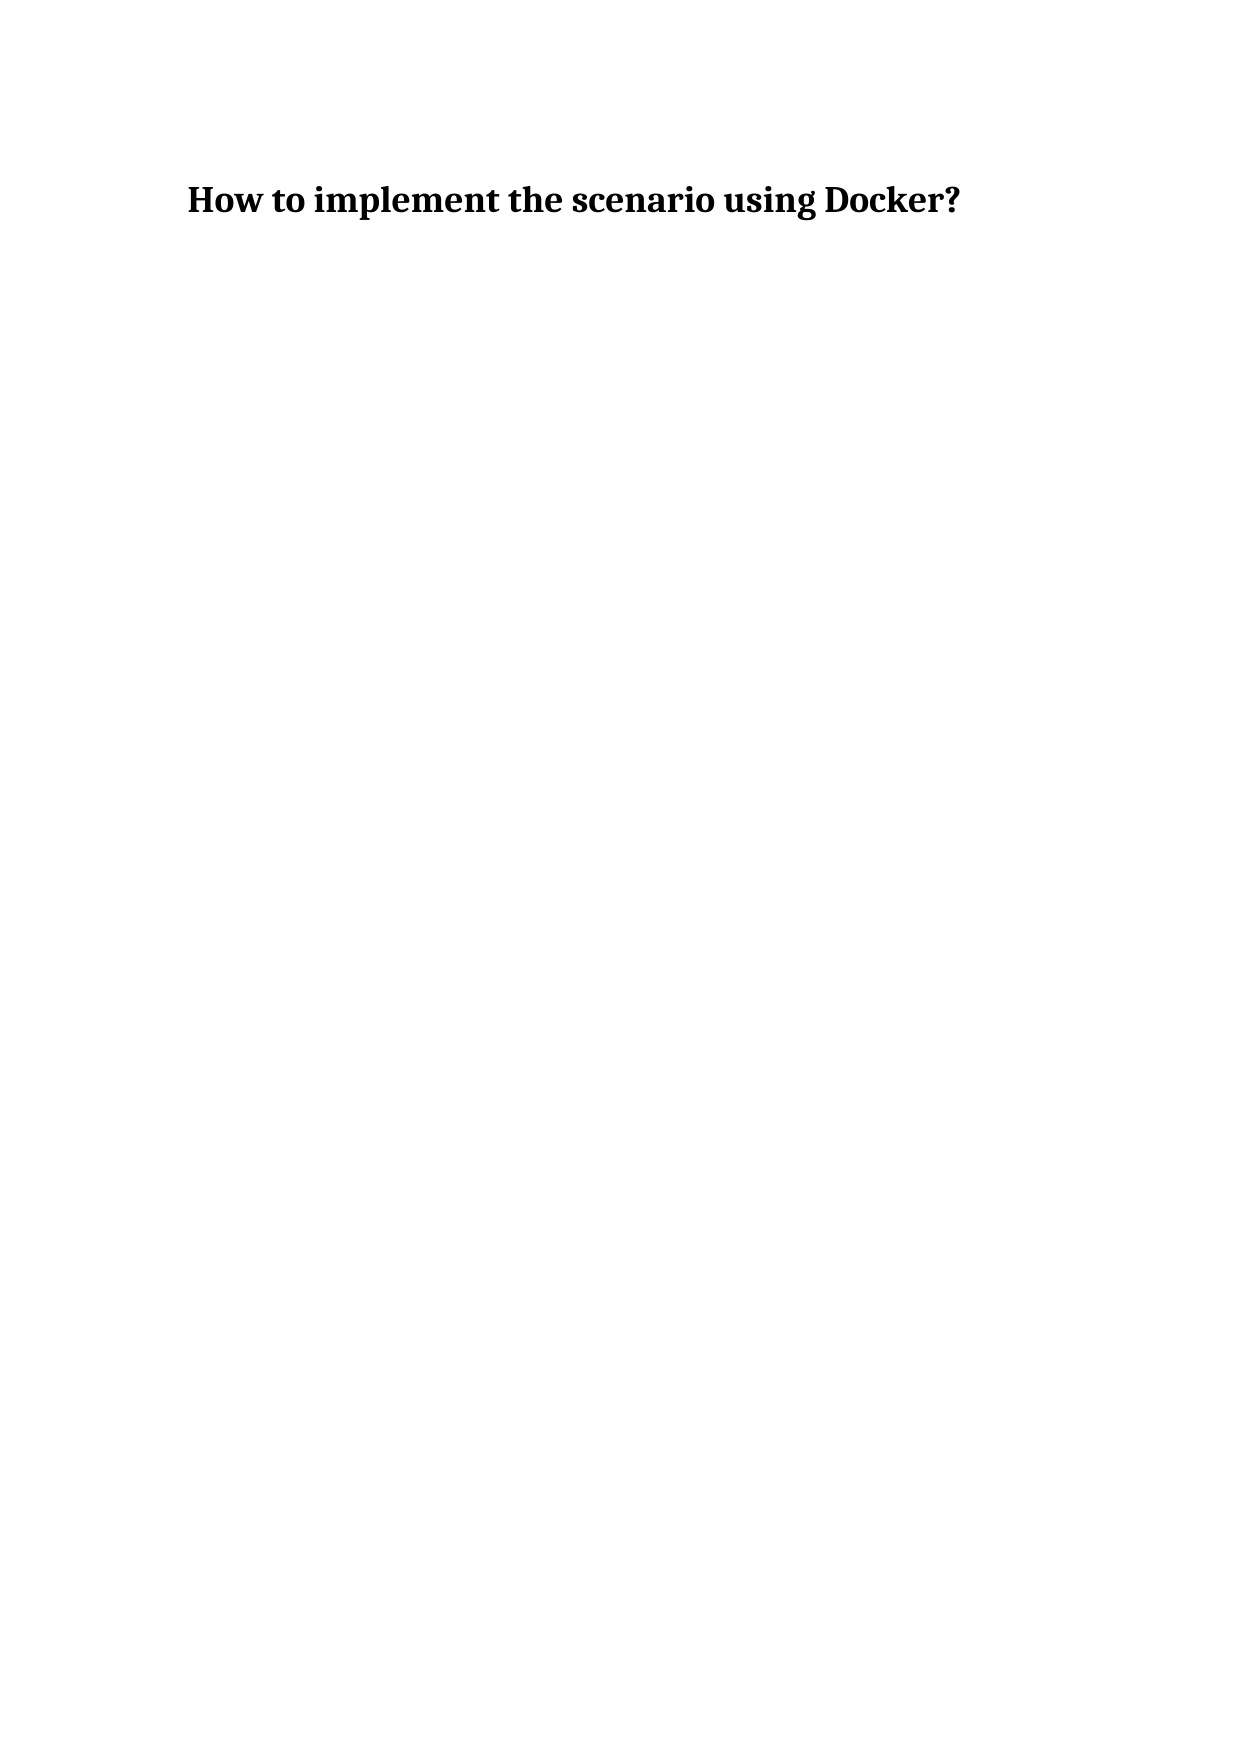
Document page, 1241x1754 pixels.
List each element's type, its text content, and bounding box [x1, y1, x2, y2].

text How to implement the scenario using Docker? [187, 179, 1053, 222]
